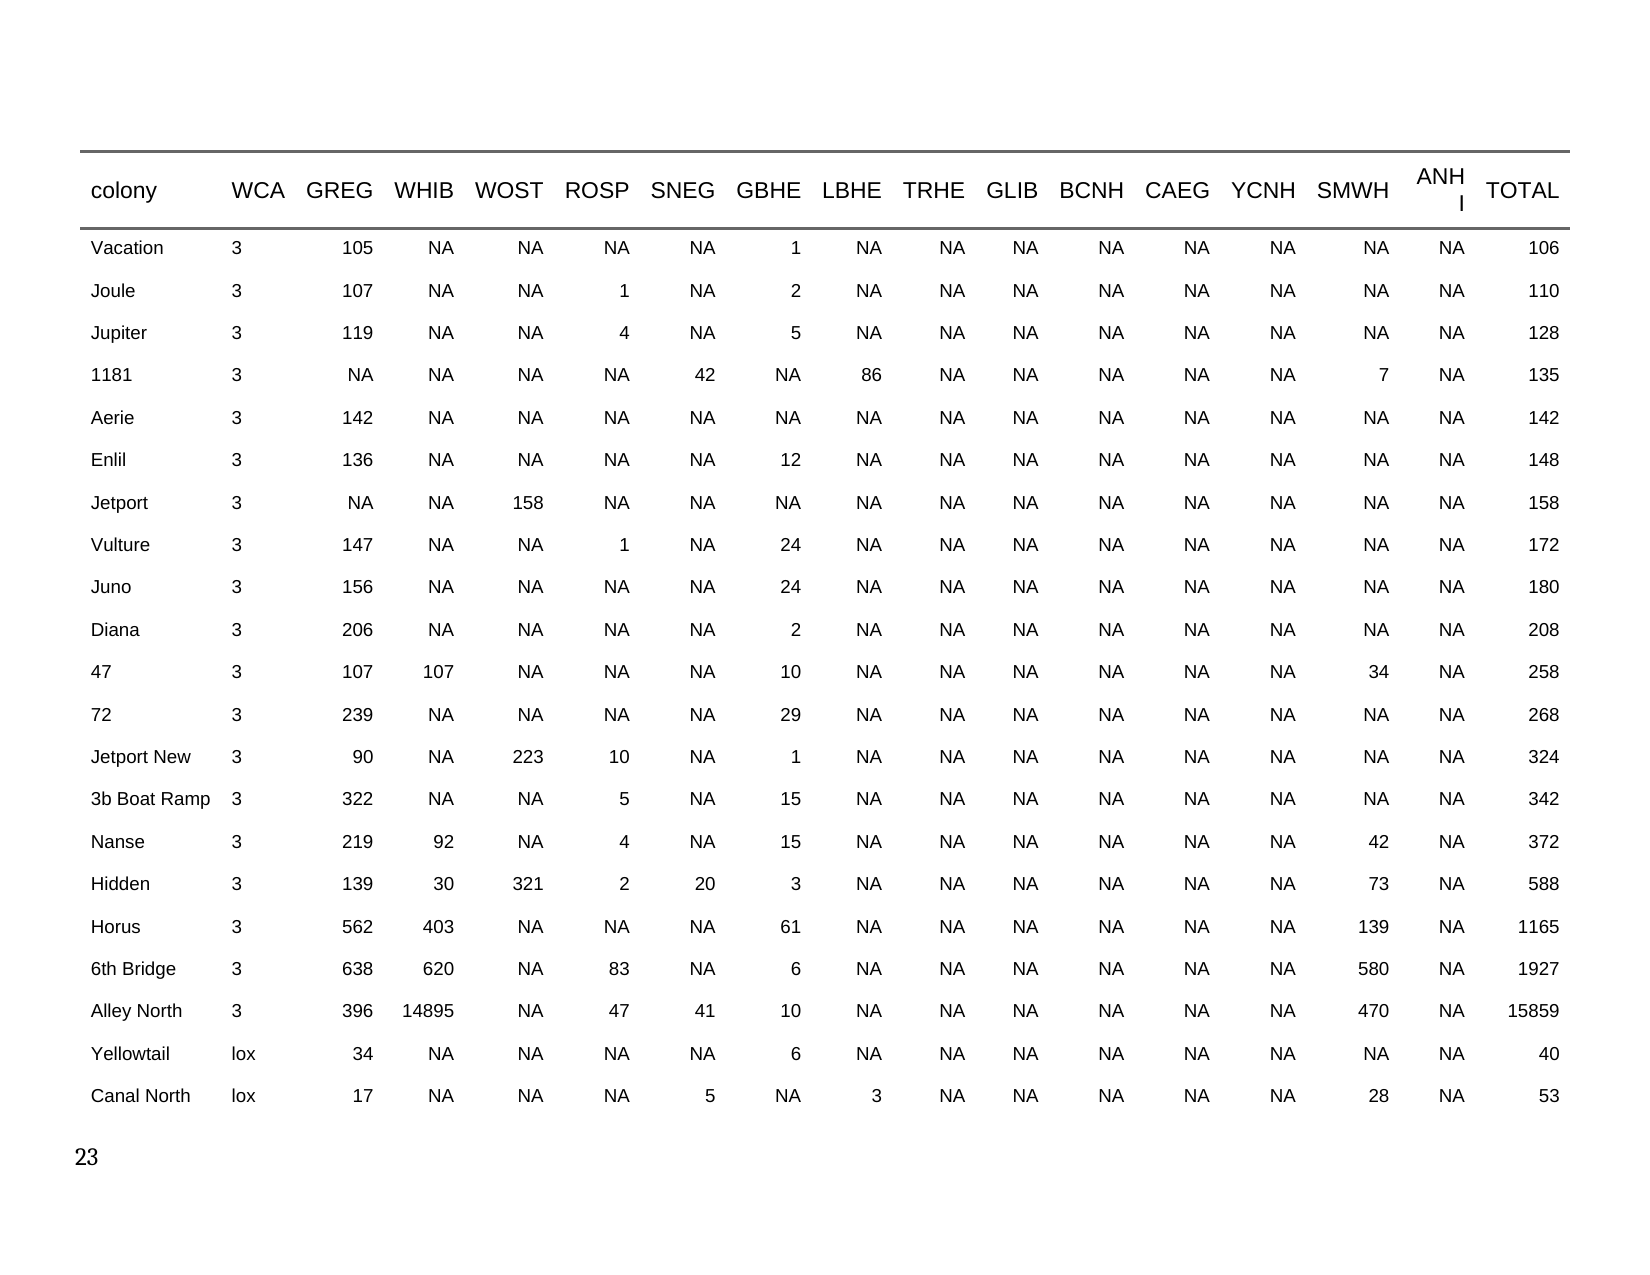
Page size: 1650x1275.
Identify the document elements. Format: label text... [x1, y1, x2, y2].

table_cell NA [1306, 230, 1399, 269]
table_cell NA [975, 439, 1048, 481]
table_cell NA [1049, 1032, 1134, 1074]
table_cell NA [640, 948, 726, 990]
table_cell 3 [726, 863, 811, 905]
table_cell 28 [1306, 1075, 1399, 1117]
table_cell Jetport New [80, 735, 221, 778]
table_cell NA [892, 566, 975, 608]
table_cell 12 [726, 439, 811, 481]
table_cell NA [1049, 396, 1134, 439]
table_cell Joule [80, 269, 221, 311]
table_cell NA [892, 524, 975, 566]
table_header GLIB [975, 153, 1048, 227]
table_cell NA [1400, 566, 1475, 608]
table_cell 158 [1475, 481, 1570, 523]
table_cell 15 [726, 820, 811, 863]
table_cell 41 [640, 990, 726, 1032]
table_cell 156 [295, 566, 383, 608]
table_cell NA [726, 1075, 811, 1117]
table_cell NA [1400, 778, 1475, 820]
table_cell NA [464, 269, 554, 311]
table_cell NA [554, 608, 640, 651]
table_cell NA [811, 693, 892, 735]
table_cell lox [221, 1032, 295, 1074]
table_cell NA [1134, 990, 1220, 1032]
table_cell NA [640, 311, 726, 354]
table_cell 342 [1475, 778, 1570, 820]
table_cell NA [1134, 608, 1220, 651]
table_cell Nanse [80, 820, 221, 863]
table_cell 3 [221, 230, 295, 269]
table_cell 139 [295, 863, 383, 905]
table_cell NA [464, 651, 554, 693]
table_cell NA [554, 1032, 640, 1074]
table_cell 322 [295, 778, 383, 820]
table_cell NA [1400, 269, 1475, 311]
table_cell 128 [1475, 311, 1570, 354]
table_cell NA [384, 608, 464, 651]
table_cell NA [1220, 1075, 1306, 1117]
table_cell 3 [221, 735, 295, 778]
table_cell NA [1400, 1032, 1475, 1074]
table_cell 321 [464, 863, 554, 905]
table_cell NA [464, 311, 554, 354]
table_cell NA [811, 269, 892, 311]
table_cell 53 [1475, 1075, 1570, 1117]
table_cell Hidden [80, 863, 221, 905]
table_cell 72 [80, 693, 221, 735]
table_cell NA [464, 1032, 554, 1074]
table_cell 372 [1475, 820, 1570, 863]
table_cell NA [811, 230, 892, 269]
table_cell NA [464, 948, 554, 990]
table_cell 2 [726, 269, 811, 311]
table_cell NA [1134, 735, 1220, 778]
table_cell 3 [221, 439, 295, 481]
table_cell NA [975, 1032, 1048, 1074]
table_cell NA [1049, 778, 1134, 820]
table_cell NA [1134, 651, 1220, 693]
table_cell 15859 [1475, 990, 1570, 1032]
table_cell NA [1306, 778, 1399, 820]
table_cell 119 [295, 311, 383, 354]
table_cell NA [811, 820, 892, 863]
table_cell 110 [1475, 269, 1570, 311]
table_cell 1181 [80, 354, 221, 396]
table_cell NA [640, 396, 726, 439]
table_cell 86 [811, 354, 892, 396]
table_cell NA [1220, 524, 1306, 566]
table_cell 148 [1475, 439, 1570, 481]
table_cell NA [384, 735, 464, 778]
table_cell NA [892, 1032, 975, 1074]
table_cell NA [975, 269, 1048, 311]
table_cell NA [554, 230, 640, 269]
table_cell NA [726, 354, 811, 396]
table_cell NA [640, 481, 726, 523]
table_cell NA [554, 566, 640, 608]
table_cell NA [975, 608, 1048, 651]
table_cell NA [1134, 396, 1220, 439]
table_cell NA [975, 396, 1048, 439]
table_cell NA [1049, 905, 1134, 947]
table_cell NA [384, 311, 464, 354]
table_cell NA [1134, 524, 1220, 566]
table_cell Horus [80, 905, 221, 947]
table_cell NA [811, 948, 892, 990]
table_cell NA [1400, 905, 1475, 947]
table_cell NA [892, 863, 975, 905]
table_cell 107 [295, 651, 383, 693]
table_cell NA [892, 778, 975, 820]
table_cell NA [1049, 269, 1134, 311]
table_cell NA [1400, 354, 1475, 396]
table_cell NA [1306, 608, 1399, 651]
table_cell Jupiter [80, 311, 221, 354]
table_cell NA [640, 905, 726, 947]
table_cell NA [975, 693, 1048, 735]
table_cell NA [384, 524, 464, 566]
table_cell NA [1049, 948, 1134, 990]
table_header colony [80, 153, 221, 227]
table_cell NA [1134, 439, 1220, 481]
table_cell NA [811, 481, 892, 523]
table_cell NA [1220, 948, 1306, 990]
table_cell NA [640, 693, 726, 735]
table_cell NA [1134, 905, 1220, 947]
table_cell 5 [726, 311, 811, 354]
table_cell NA [811, 778, 892, 820]
table_cell NA [640, 608, 726, 651]
table_cell lox [221, 1075, 295, 1117]
table_cell 3 [221, 948, 295, 990]
table_cell NA [1306, 566, 1399, 608]
table_cell NA [1134, 778, 1220, 820]
table_cell 107 [384, 651, 464, 693]
table_header WHIB [384, 153, 464, 227]
table_cell NA [384, 481, 464, 523]
table_cell 40 [1475, 1032, 1570, 1074]
table_cell NA [554, 905, 640, 947]
table_cell 147 [295, 524, 383, 566]
table_cell NA [1049, 481, 1134, 523]
table_cell NA [1220, 311, 1306, 354]
table_cell 1 [554, 269, 640, 311]
table_cell NA [1400, 948, 1475, 990]
table_cell 258 [1475, 651, 1570, 693]
table_header SNEG [640, 153, 726, 227]
table_cell NA [1306, 311, 1399, 354]
table_cell NA [975, 524, 1048, 566]
table_cell NA [975, 1075, 1048, 1117]
table_cell NA [811, 990, 892, 1032]
table_cell Vulture [80, 524, 221, 566]
table_cell NA [1220, 396, 1306, 439]
table_cell NA [892, 905, 975, 947]
table_cell 92 [384, 820, 464, 863]
table_cell NA [892, 481, 975, 523]
table_cell NA [1220, 863, 1306, 905]
table_cell NA [464, 1075, 554, 1117]
table_cell Alley North [80, 990, 221, 1032]
table_cell 3 [221, 693, 295, 735]
table_cell 403 [384, 905, 464, 947]
table_cell NA [892, 693, 975, 735]
table_cell NA [892, 269, 975, 311]
table_cell 47 [80, 651, 221, 693]
table_cell NA [1400, 230, 1475, 269]
table_cell 73 [1306, 863, 1399, 905]
table_cell NA [1400, 990, 1475, 1032]
table_cell NA [464, 230, 554, 269]
table_cell NA [1306, 693, 1399, 735]
table_cell NA [1220, 693, 1306, 735]
table_cell NA [464, 439, 554, 481]
table_cell NA [975, 354, 1048, 396]
table_cell NA [1306, 481, 1399, 523]
table_cell NA [640, 735, 726, 778]
table_cell 3 [221, 863, 295, 905]
table_cell NA [554, 693, 640, 735]
table_cell 219 [295, 820, 383, 863]
table_cell 208 [1475, 608, 1570, 651]
table_cell NA [1400, 735, 1475, 778]
table_cell NA [1220, 481, 1306, 523]
table_cell NA [1220, 651, 1306, 693]
table_cell NA [554, 354, 640, 396]
table_cell NA [640, 1032, 726, 1074]
table_cell 3 [221, 396, 295, 439]
table_cell NA [1134, 863, 1220, 905]
table_cell 1 [726, 735, 811, 778]
table_cell 2 [554, 863, 640, 905]
table_cell NA [1400, 524, 1475, 566]
table_cell 3 [221, 820, 295, 863]
table_cell NA [975, 863, 1048, 905]
table_cell 24 [726, 566, 811, 608]
table_cell NA [1134, 354, 1220, 396]
table_cell NA [1220, 230, 1306, 269]
table_cell 34 [295, 1032, 383, 1074]
table_cell NA [640, 566, 726, 608]
table_cell NA [1134, 1032, 1220, 1074]
table_header LBHE [811, 153, 892, 227]
table_cell 3 [221, 481, 295, 523]
table_header YCNH [1220, 153, 1306, 227]
table_cell NA [640, 778, 726, 820]
table_cell 3 [221, 905, 295, 947]
table_cell 638 [295, 948, 383, 990]
table_cell NA [384, 1032, 464, 1074]
table_cell 1 [726, 230, 811, 269]
table_cell NA [1134, 481, 1220, 523]
table_cell 6 [726, 1032, 811, 1074]
table_cell 136 [295, 439, 383, 481]
table_cell NA [975, 778, 1048, 820]
table_cell NA [464, 396, 554, 439]
table_cell NA [640, 439, 726, 481]
table_cell NA [892, 990, 975, 1032]
table_cell NA [640, 651, 726, 693]
table_cell 4 [554, 311, 640, 354]
table_cell 106 [1475, 230, 1570, 269]
table_cell 15 [726, 778, 811, 820]
table_header ROSP [554, 153, 640, 227]
table_cell 3 [221, 651, 295, 693]
table_cell NA [1220, 905, 1306, 947]
table_cell 6 [726, 948, 811, 990]
table_cell NA [892, 948, 975, 990]
table_cell NA [892, 396, 975, 439]
table_cell NA [464, 905, 554, 947]
table_cell NA [1220, 778, 1306, 820]
table_cell NA [975, 230, 1048, 269]
table_cell 90 [295, 735, 383, 778]
table_cell 1165 [1475, 905, 1570, 947]
table_cell Aerie [80, 396, 221, 439]
table_cell 135 [1475, 354, 1570, 396]
table_cell NA [384, 439, 464, 481]
table_cell NA [384, 693, 464, 735]
table_header CAEG [1134, 153, 1220, 227]
table_cell 10 [726, 990, 811, 1032]
table_cell NA [464, 778, 554, 820]
table_cell NA [975, 566, 1048, 608]
table_cell NA [975, 948, 1048, 990]
table_cell NA [1400, 1075, 1475, 1117]
table_header GBHE [726, 153, 811, 227]
table_cell NA [892, 1075, 975, 1117]
table_cell 239 [295, 693, 383, 735]
table_cell NA [811, 905, 892, 947]
table_cell NA [811, 735, 892, 778]
table_cell NA [975, 651, 1048, 693]
table_cell 42 [1306, 820, 1399, 863]
table_cell NA [892, 439, 975, 481]
table_cell NA [1220, 1032, 1306, 1074]
table_cell 30 [384, 863, 464, 905]
table_cell NA [1049, 1075, 1134, 1117]
table_cell NA [1400, 481, 1475, 523]
table_cell NA [1220, 354, 1306, 396]
table_cell NA [295, 354, 383, 396]
table_cell NA [384, 230, 464, 269]
table_cell NA [1049, 354, 1134, 396]
table_cell NA [1049, 863, 1134, 905]
table_cell Enlil [80, 439, 221, 481]
table_cell NA [892, 651, 975, 693]
table_cell 142 [295, 396, 383, 439]
table_cell 1 [554, 524, 640, 566]
table_cell NA [1220, 269, 1306, 311]
table_cell NA [554, 1075, 640, 1117]
table_cell NA [464, 524, 554, 566]
table_cell NA [1220, 820, 1306, 863]
table_cell NA [1049, 566, 1134, 608]
table_cell 34 [1306, 651, 1399, 693]
table_cell NA [1134, 566, 1220, 608]
table_cell 580 [1306, 948, 1399, 990]
table_cell NA [811, 863, 892, 905]
table_cell NA [1134, 1075, 1220, 1117]
table_cell NA [554, 651, 640, 693]
table_cell NA [384, 1075, 464, 1117]
table_cell 83 [554, 948, 640, 990]
table_cell NA [640, 230, 726, 269]
table_cell NA [726, 481, 811, 523]
table_cell 3 [221, 608, 295, 651]
table_cell 3 [221, 269, 295, 311]
table_cell 180 [1475, 566, 1570, 608]
table_cell 7 [1306, 354, 1399, 396]
table_cell 5 [640, 1075, 726, 1117]
table_cell 42 [640, 354, 726, 396]
table_cell NA [1306, 1032, 1399, 1074]
table_cell 14895 [384, 990, 464, 1032]
table_cell 3 [221, 990, 295, 1032]
table_cell NA [384, 778, 464, 820]
table_cell NA [640, 820, 726, 863]
table_cell NA [1306, 524, 1399, 566]
table_cell 6th Bridge [80, 948, 221, 990]
table_cell 3 [221, 778, 295, 820]
table_cell NA [1306, 396, 1399, 439]
table_cell NA [1049, 735, 1134, 778]
table_cell NA [1134, 820, 1220, 863]
table_cell 620 [384, 948, 464, 990]
table_header TOTAL [1475, 153, 1570, 227]
table_cell NA [811, 311, 892, 354]
table_cell NA [975, 735, 1048, 778]
table_cell Jetport [80, 481, 221, 523]
table_cell 3b Boat Ramp [80, 778, 221, 820]
table_cell NA [892, 820, 975, 863]
table_cell 268 [1475, 693, 1570, 735]
table_cell NA [1049, 693, 1134, 735]
table_header ANHI [1400, 153, 1475, 227]
table_cell NA [892, 230, 975, 269]
table_cell NA [1220, 608, 1306, 651]
table_cell 17 [295, 1075, 383, 1117]
table_cell NA [1400, 820, 1475, 863]
table_cell 470 [1306, 990, 1399, 1032]
table_cell 206 [295, 608, 383, 651]
table_cell NA [1220, 439, 1306, 481]
table_cell NA [811, 651, 892, 693]
table_cell 3 [811, 1075, 892, 1117]
table_cell 2 [726, 608, 811, 651]
table_cell NA [1134, 230, 1220, 269]
table_cell NA [1134, 269, 1220, 311]
table_cell NA [811, 1032, 892, 1074]
table_cell 3 [221, 524, 295, 566]
table_cell 47 [554, 990, 640, 1032]
table_cell NA [1220, 566, 1306, 608]
table_cell NA [1049, 230, 1134, 269]
table_cell NA [554, 439, 640, 481]
table_cell Yellowtail [80, 1032, 221, 1074]
table_cell 10 [554, 735, 640, 778]
table_cell NA [295, 481, 383, 523]
table_cell NA [640, 524, 726, 566]
table_cell NA [554, 396, 640, 439]
table_cell NA [1049, 820, 1134, 863]
table_cell Vacation [80, 230, 221, 269]
table_cell NA [1400, 693, 1475, 735]
table_cell NA [1400, 396, 1475, 439]
table_cell NA [464, 693, 554, 735]
table_cell NA [1049, 311, 1134, 354]
table_header BCNH [1049, 153, 1134, 227]
table_cell NA [726, 396, 811, 439]
table_cell 142 [1475, 396, 1570, 439]
table_cell NA [892, 608, 975, 651]
table_cell 139 [1306, 905, 1399, 947]
table_cell NA [811, 396, 892, 439]
table_header WOST [464, 153, 554, 227]
table_cell NA [811, 566, 892, 608]
table_header GREG [295, 153, 383, 227]
table_cell NA [464, 566, 554, 608]
table_cell 324 [1475, 735, 1570, 778]
table_cell 24 [726, 524, 811, 566]
table_cell 588 [1475, 863, 1570, 905]
table_cell NA [1306, 269, 1399, 311]
table_cell NA [1400, 863, 1475, 905]
table_cell NA [1049, 608, 1134, 651]
table_cell Canal North [80, 1075, 221, 1117]
table_cell 10 [726, 651, 811, 693]
table_cell NA [464, 820, 554, 863]
table_cell NA [975, 481, 1048, 523]
table_cell NA [1134, 948, 1220, 990]
table_cell 4 [554, 820, 640, 863]
table_cell NA [1400, 608, 1475, 651]
table_cell NA [554, 481, 640, 523]
table_cell Diana [80, 608, 221, 651]
table_cell NA [1306, 439, 1399, 481]
table_cell NA [1049, 439, 1134, 481]
table_cell NA [464, 354, 554, 396]
table_cell 5 [554, 778, 640, 820]
table_cell NA [811, 439, 892, 481]
table_cell NA [384, 354, 464, 396]
table_cell NA [1306, 735, 1399, 778]
table_cell 20 [640, 863, 726, 905]
table_cell 107 [295, 269, 383, 311]
table_cell NA [892, 354, 975, 396]
table_cell 158 [464, 481, 554, 523]
table_cell 105 [295, 230, 383, 269]
table_cell NA [1220, 990, 1306, 1032]
table_cell NA [384, 396, 464, 439]
table_cell NA [1049, 524, 1134, 566]
table_cell NA [975, 311, 1048, 354]
table_cell NA [975, 990, 1048, 1032]
table_cell 396 [295, 990, 383, 1032]
table_cell NA [384, 566, 464, 608]
table_cell 562 [295, 905, 383, 947]
table_cell NA [640, 269, 726, 311]
table_cell NA [1220, 735, 1306, 778]
table_cell 29 [726, 693, 811, 735]
table_cell NA [1049, 990, 1134, 1032]
table_cell NA [464, 990, 554, 1032]
table_header SMWH [1306, 153, 1399, 227]
table_cell 1927 [1475, 948, 1570, 990]
table_cell NA [892, 735, 975, 778]
table_cell NA [1134, 693, 1220, 735]
table_cell NA [1400, 439, 1475, 481]
table_cell NA [1400, 311, 1475, 354]
table_cell NA [464, 608, 554, 651]
table_cell NA [892, 311, 975, 354]
table_cell NA [975, 820, 1048, 863]
table_cell NA [811, 524, 892, 566]
table_cell 3 [221, 354, 295, 396]
table_cell NA [1400, 651, 1475, 693]
table_cell 3 [221, 311, 295, 354]
table_cell Juno [80, 566, 221, 608]
table_cell NA [384, 269, 464, 311]
table_cell 172 [1475, 524, 1570, 566]
table_header WCA [221, 153, 295, 227]
table_cell 61 [726, 905, 811, 947]
table_cell 223 [464, 735, 554, 778]
table_cell NA [975, 905, 1048, 947]
table_cell 3 [221, 566, 295, 608]
table_cell NA [1049, 651, 1134, 693]
table_cell NA [811, 608, 892, 651]
table_header TRHE [892, 153, 975, 227]
table_cell NA [1134, 311, 1220, 354]
